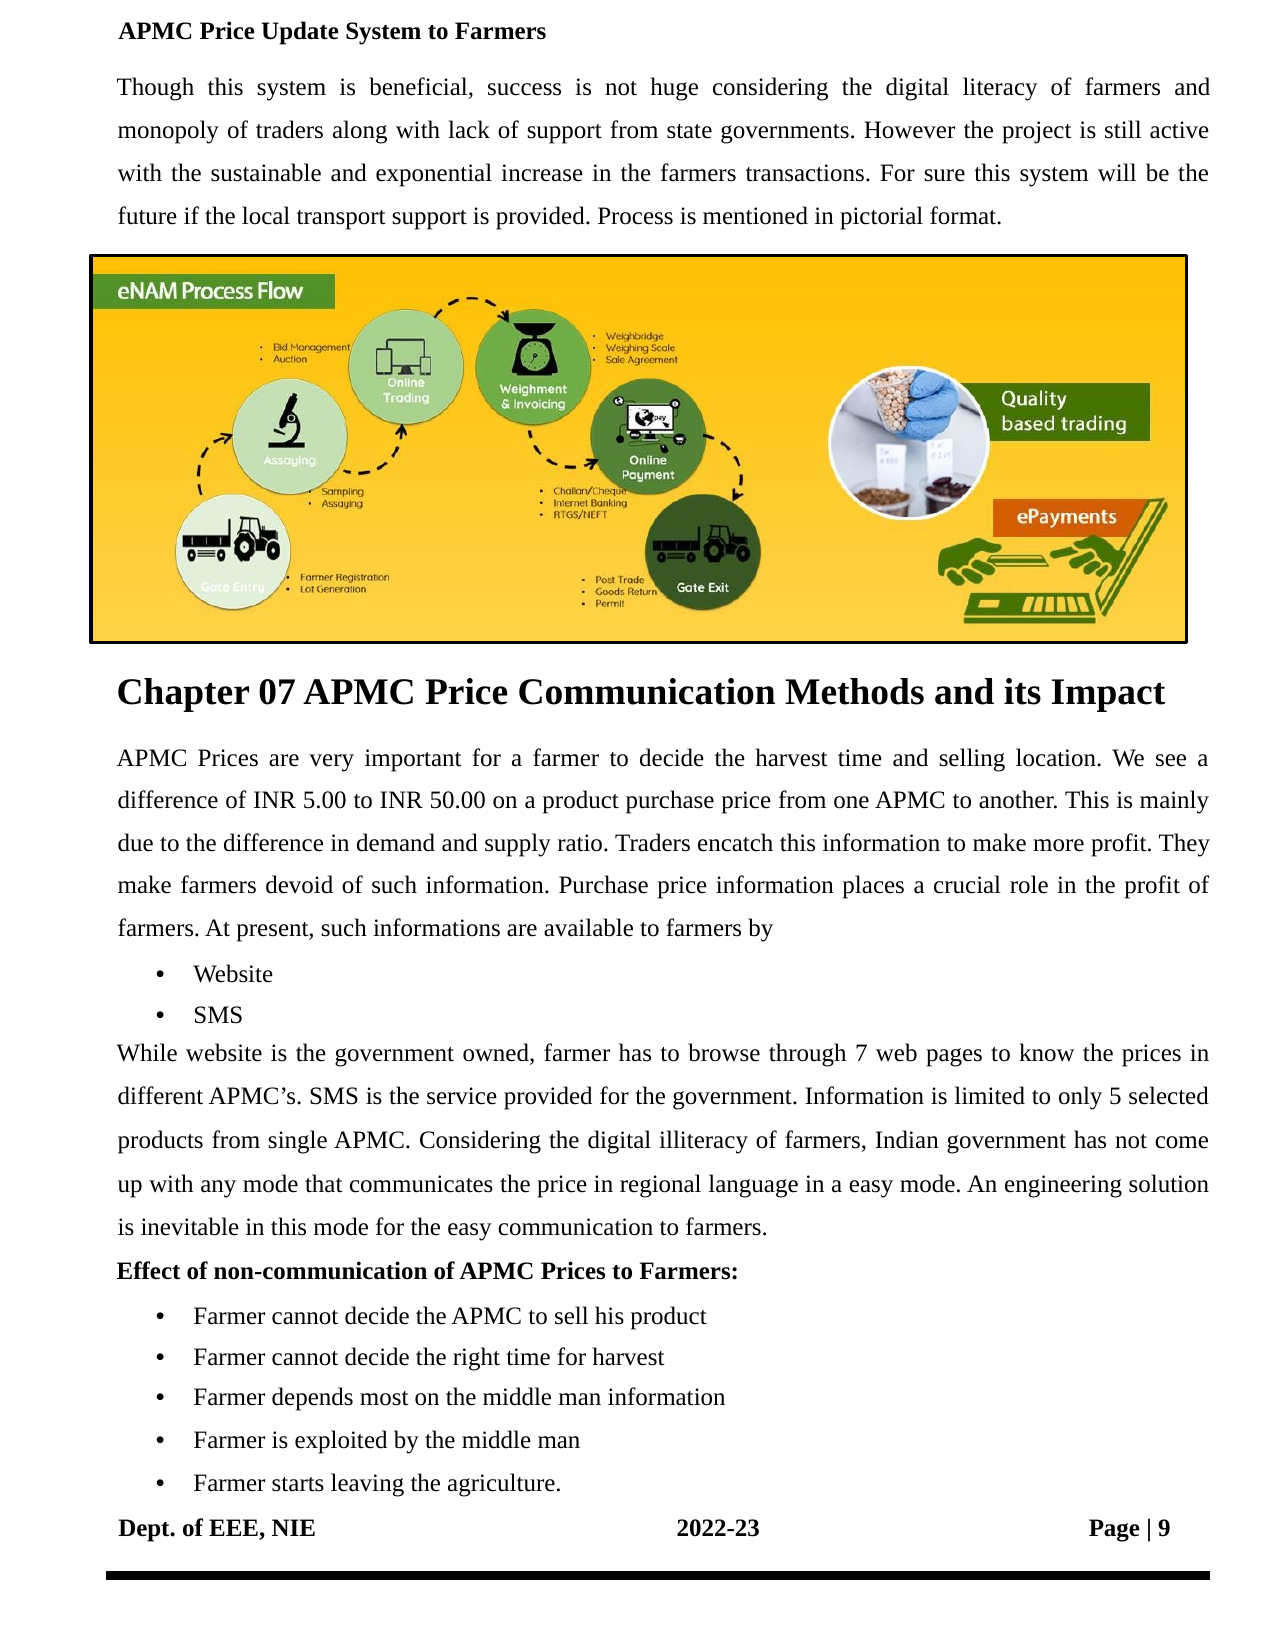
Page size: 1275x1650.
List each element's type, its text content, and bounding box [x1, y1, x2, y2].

text Though this system is beneficial, success is not huge considering the digital literacy of farmers and monopoly of traders along with lack of support from state governments. However the project is still active with the sustainable and exponential increase in the farmers transactions. For sure this system will be the future if the local transport support is provided. Process is mentioned in pictorial format. [116, 72, 1211, 230]
picture [93, 257, 1185, 641]
subtitle Chapter 07 APMC Price Communication Methods and its Impact [116, 669, 1206, 713]
text Effect of non-communication of APMC Prices to Farmers: [116, 1256, 1211, 1285]
list Farmer depends most on the middle man information [156, 1382, 1211, 1411]
text While website is the government owned, farmer has to browse through 7 web pages to know the prices in different APMC’s. SMS is the service provided for the government. Information is limited to only 5 selected products from single APMC. Considering the digital illiteracy of farmers, Indian government has not come up with any mode that communicates the price in regional language in a easy mode. An engineering solution is inevitable in this mode for the easy communication to farmers. [116, 1038, 1211, 1241]
list Farmer cannot decide the right time for harvest [156, 1342, 1211, 1371]
list Farmer is exploited by the middle man [156, 1425, 1211, 1454]
text APMC Prices are very important for a farmer to decide the harvest time and selling location. We see a difference of INR 5.00 to INR 50.00 on a product purchase price from one APMC to another. This is mainly due to the difference in demand and supply ratio. Traders encatch this information to make more profit. They make farmers devoid of such information. Purchase price information places a crucial role in the profit of farmers. At present, such informations are available to farmers by [116, 743, 1211, 942]
list SMS [156, 999, 1211, 1028]
list Farmer starts leaving the agriculture. [156, 1468, 1211, 1497]
list Website [156, 959, 1211, 987]
list Farmer cannot decide the APMC to sell his product [156, 1301, 1211, 1330]
